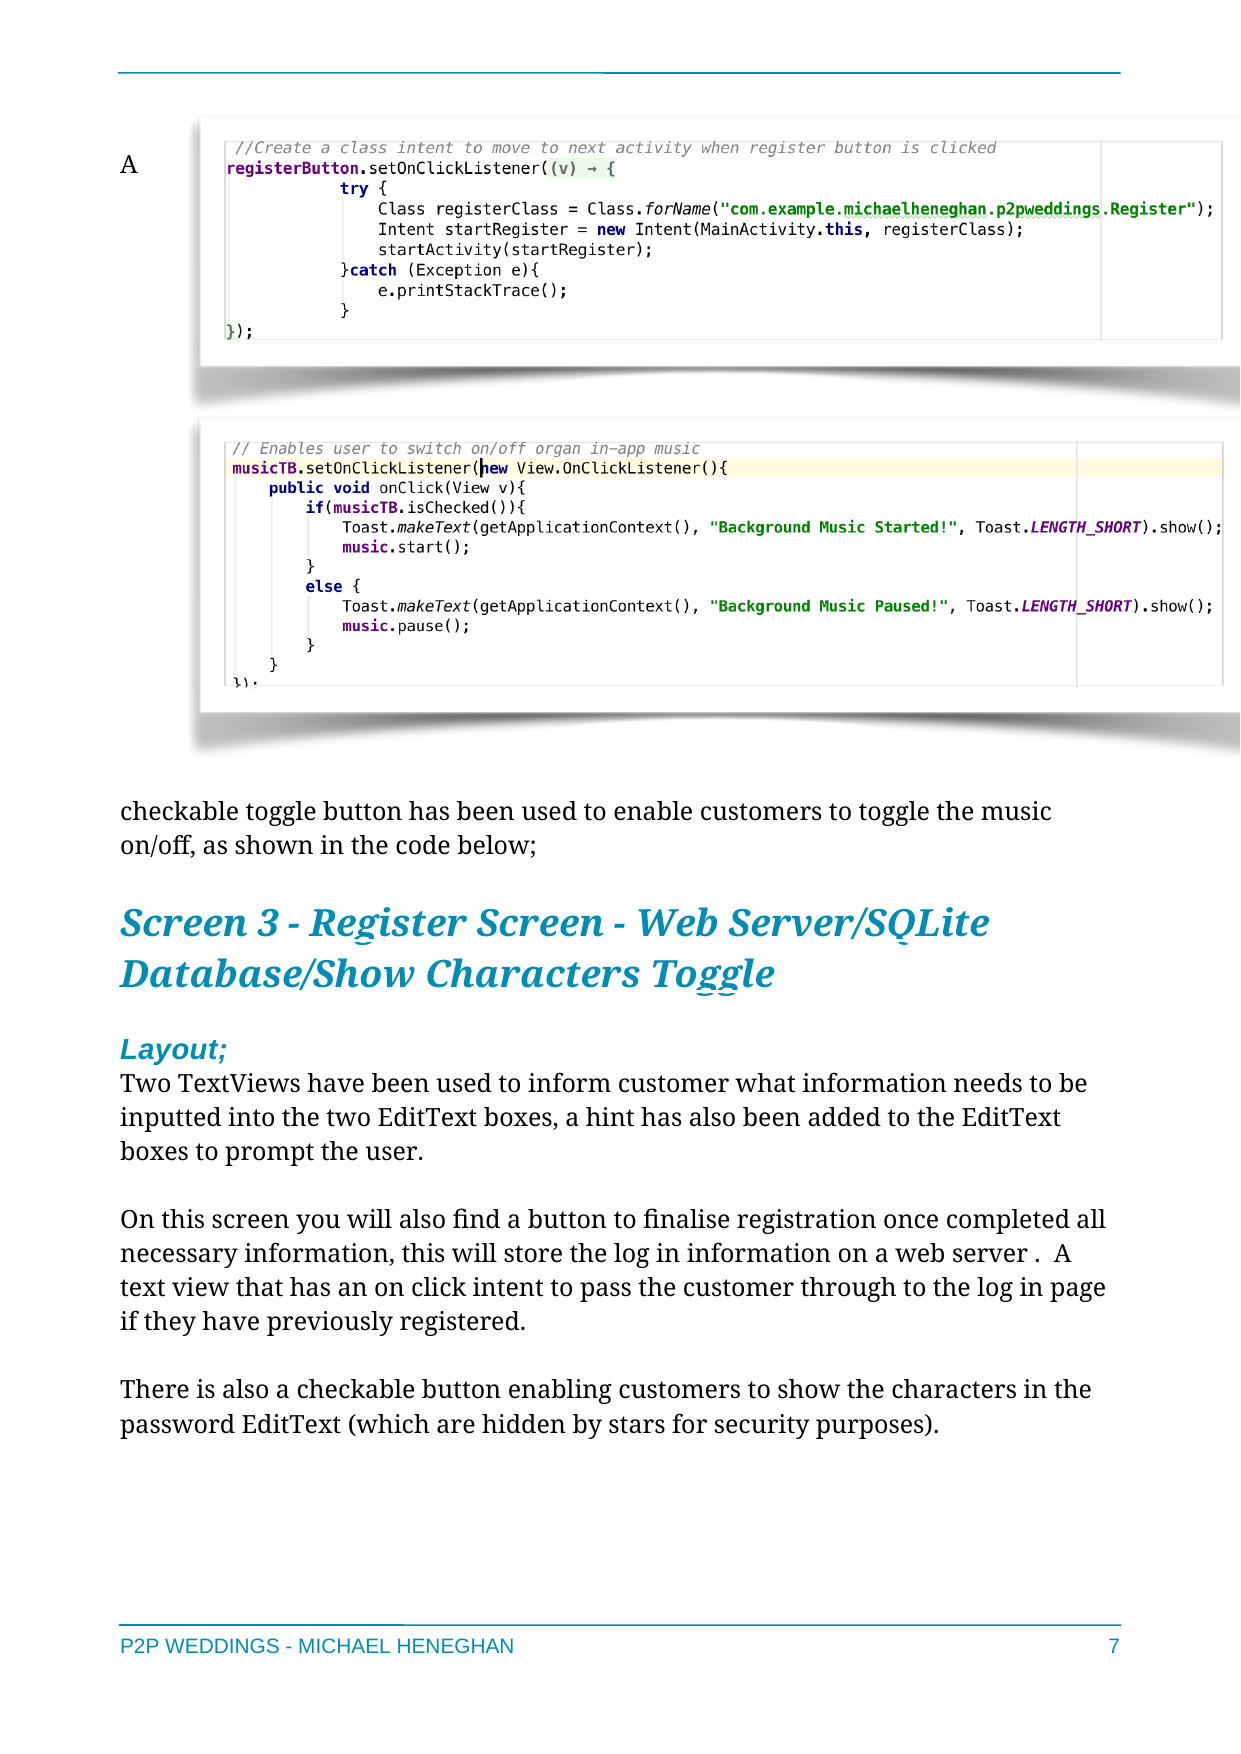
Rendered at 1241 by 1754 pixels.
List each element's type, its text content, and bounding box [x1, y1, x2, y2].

text There is also a checkable button enabling customers to show the characters in the password EditText (which are hidden by stars for security purposes). [120, 1372, 1120, 1440]
picture [188, 115, 1241, 415]
text On this screen you will also find a button to finalise registration once completed all necessary information, this will store the log in information on a web server . A text view that has an on click intent to pass the customer through to the log in page if they have previously registered. [120, 1202, 1120, 1338]
subtitle Layout; [120, 1032, 1120, 1066]
picture [188, 416, 1241, 763]
text Screen 3 - Register Screen - Web Server/SQLite Database/Show Characters Toggle [120, 896, 1120, 998]
text Two TextViews have been used to inform customer what information needs to be inputted into the two EditText boxes, a hint has also been added to the EditText boxes to prompt the user. [120, 1066, 1120, 1168]
